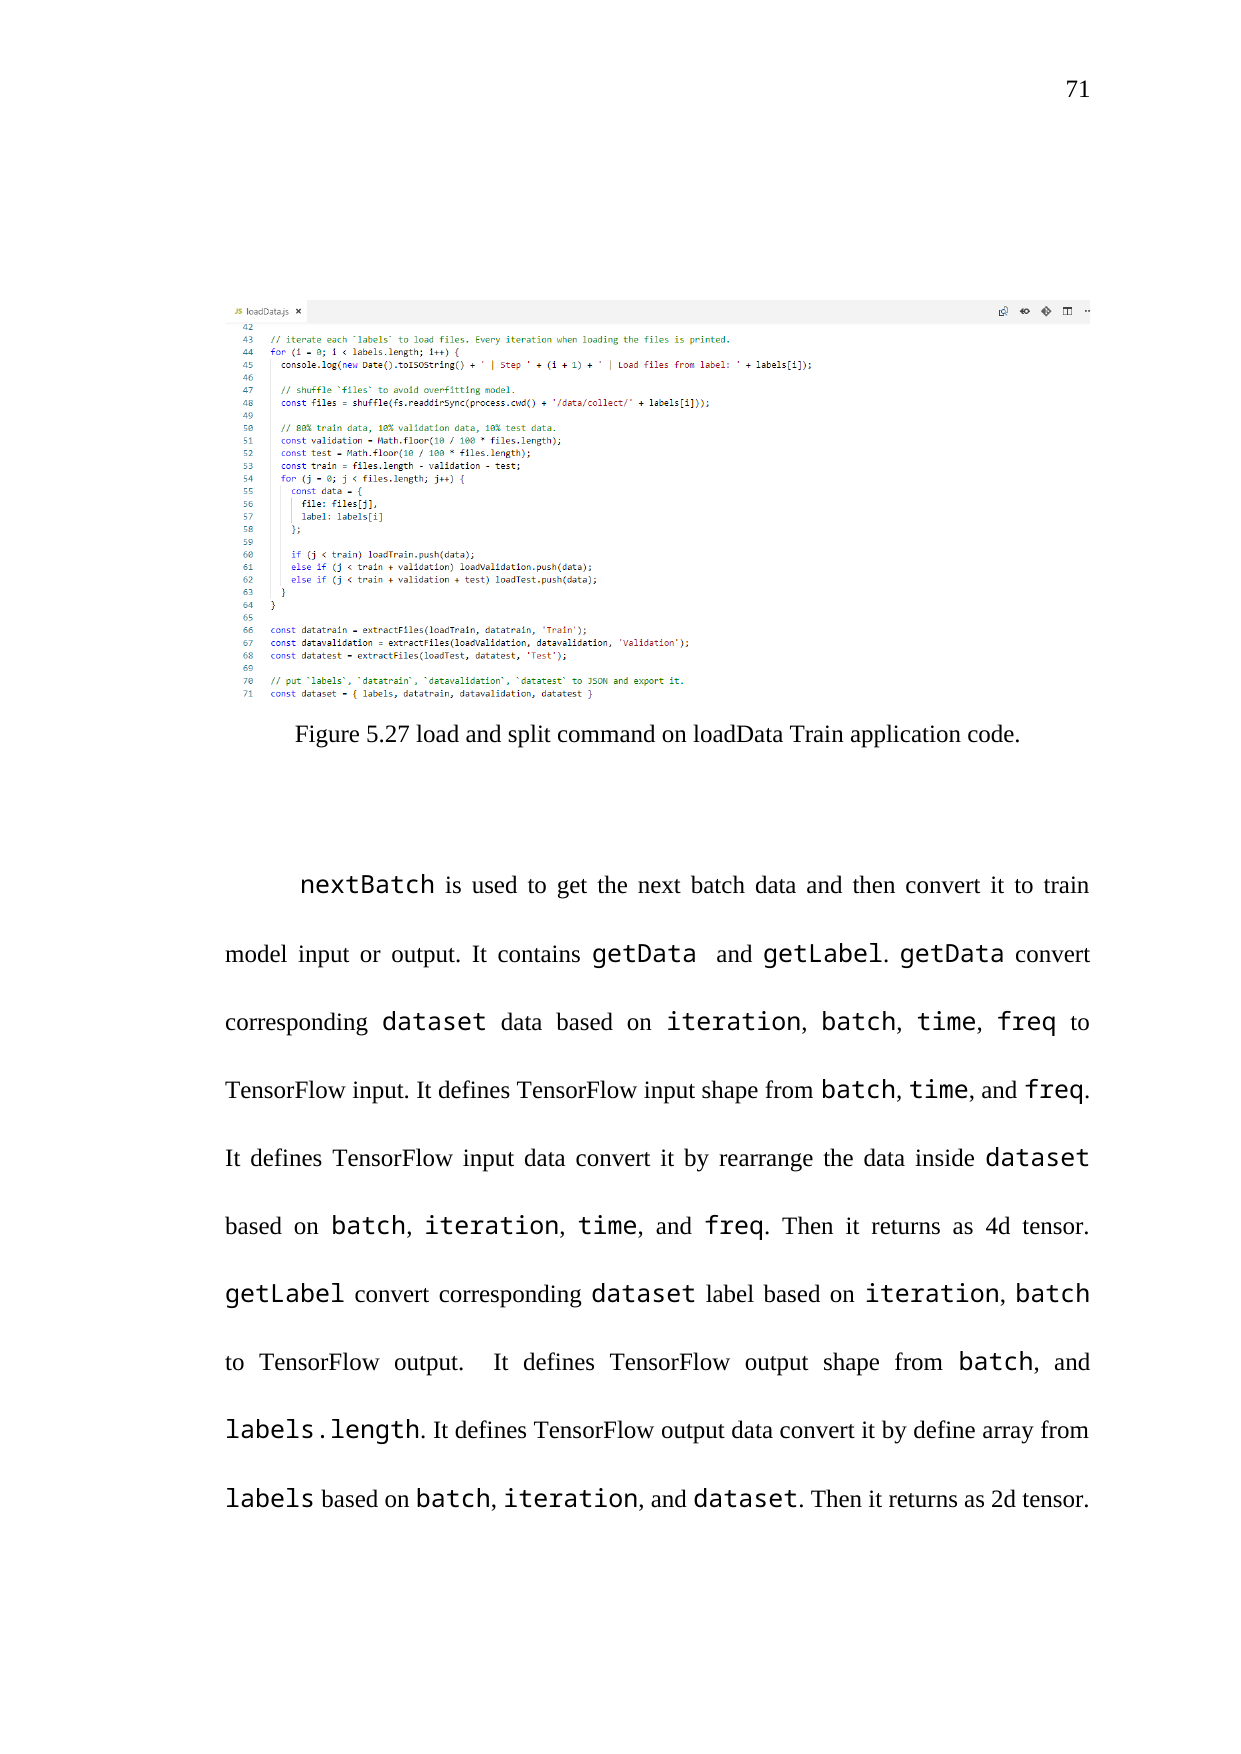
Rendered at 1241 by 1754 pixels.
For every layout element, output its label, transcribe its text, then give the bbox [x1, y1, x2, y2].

text nextBatch is used to get the next batch data and then convert it to train model input or output. It contains getData and getLabel. getData convert corresponding dataset data based on iteration, batch, time, freq to TensorFlow input. It defines TensorFlow input shape from batch, time, and freq. It defines TensorFlow input data convert it by rearrange the data inside dataset based on batch, iteration, time, and freq. Then it returns as 4d tensor. getLabel convert corresponding dataset label based on iteration, batch to TensorFlow output. It defines TensorFlow output shape from batch, and labels.length. It defines TensorFlow output data convert it by define array from labels based on batch, iteration, and dataset. Then it returns as 2d tensor. [225, 867, 1090, 1514]
text Figure 5.27 load and split command on loadData Train application code. [225, 719, 1090, 747]
picture [225, 300, 1091, 702]
